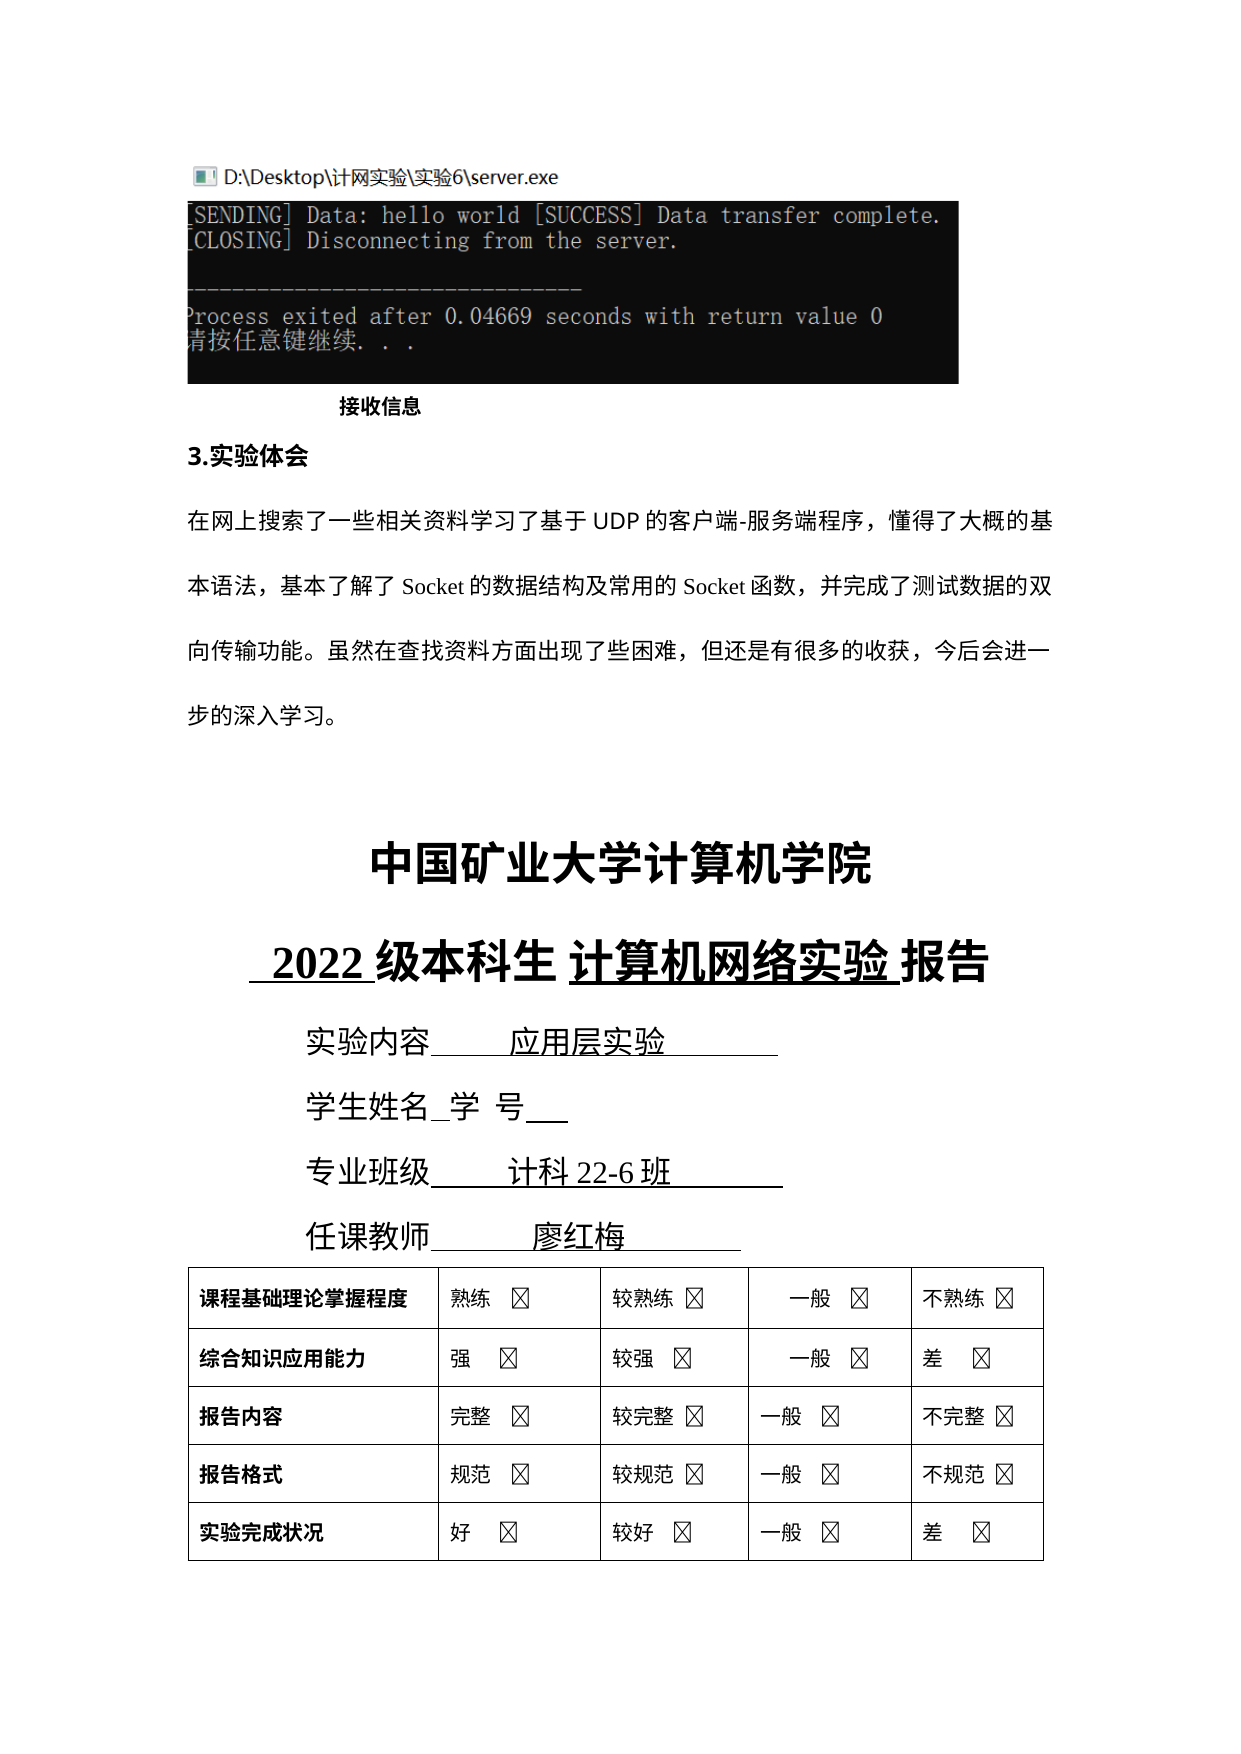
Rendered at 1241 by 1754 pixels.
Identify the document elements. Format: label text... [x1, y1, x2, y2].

table_header 熟练 [439, 1268, 600, 1328]
table_cell 不完整 [912, 1387, 1043, 1444]
table_cell 较规范 [601, 1445, 748, 1502]
text 3.实验体会 [187, 422, 1053, 487]
table_cell 较完整 [601, 1387, 748, 1444]
table_header 课程基础理论掌握程度 [189, 1268, 438, 1328]
text 学生姓名 学 号 [306, 1072, 1053, 1137]
table_cell 综合知识应用能力 [189, 1329, 438, 1386]
table_cell 好 [439, 1503, 600, 1560]
text 2022 级本科生 计算机网络实验 报告 [187, 909, 1053, 1007]
table_cell 实验完成状况 [189, 1503, 438, 1560]
table_cell 强 [439, 1329, 600, 1386]
text 在网上搜索了一些相关资料学习了基于UDP的客户端-服务端程序，懂得了大概的基本语法，基本了解了Socket的数据结构及常用的Socket函数，并完成了测试数据的双向传输功能。虽然在查找资料方面出现了些困难，但还是有很多的收获，今后会进一步的深入学习。 [187, 487, 1053, 747]
table_header 一般 [749, 1268, 911, 1328]
table_header 不熟练 [912, 1268, 1043, 1328]
text 中国矿业大学计算机学院 [187, 812, 1053, 909]
table_cell 一般 [749, 1387, 911, 1444]
text 任课教师 廖红梅 [306, 1202, 1053, 1267]
table_cell 差 [912, 1329, 1043, 1386]
table_cell 完整 [439, 1387, 600, 1444]
table_cell 一般 [749, 1445, 911, 1502]
text 专业班级 计科22-6班 [306, 1137, 1053, 1202]
table_cell 较好 [601, 1503, 748, 1560]
table_cell 较强 [601, 1329, 748, 1386]
text 实验内容 应用层实验 [306, 1007, 1053, 1072]
picture [187, 162, 959, 384]
table_cell 规范 [439, 1445, 600, 1502]
table_cell 报告格式 [189, 1445, 438, 1502]
table_cell 报告内容 [189, 1387, 438, 1444]
table_cell 差 [912, 1503, 1043, 1560]
table_cell 一般 [749, 1503, 911, 1560]
table_header 较熟练 [601, 1268, 748, 1328]
text 接收信息 [187, 389, 1053, 422]
table_cell 一般 [749, 1329, 911, 1386]
table_cell 不规范 [912, 1445, 1043, 1502]
